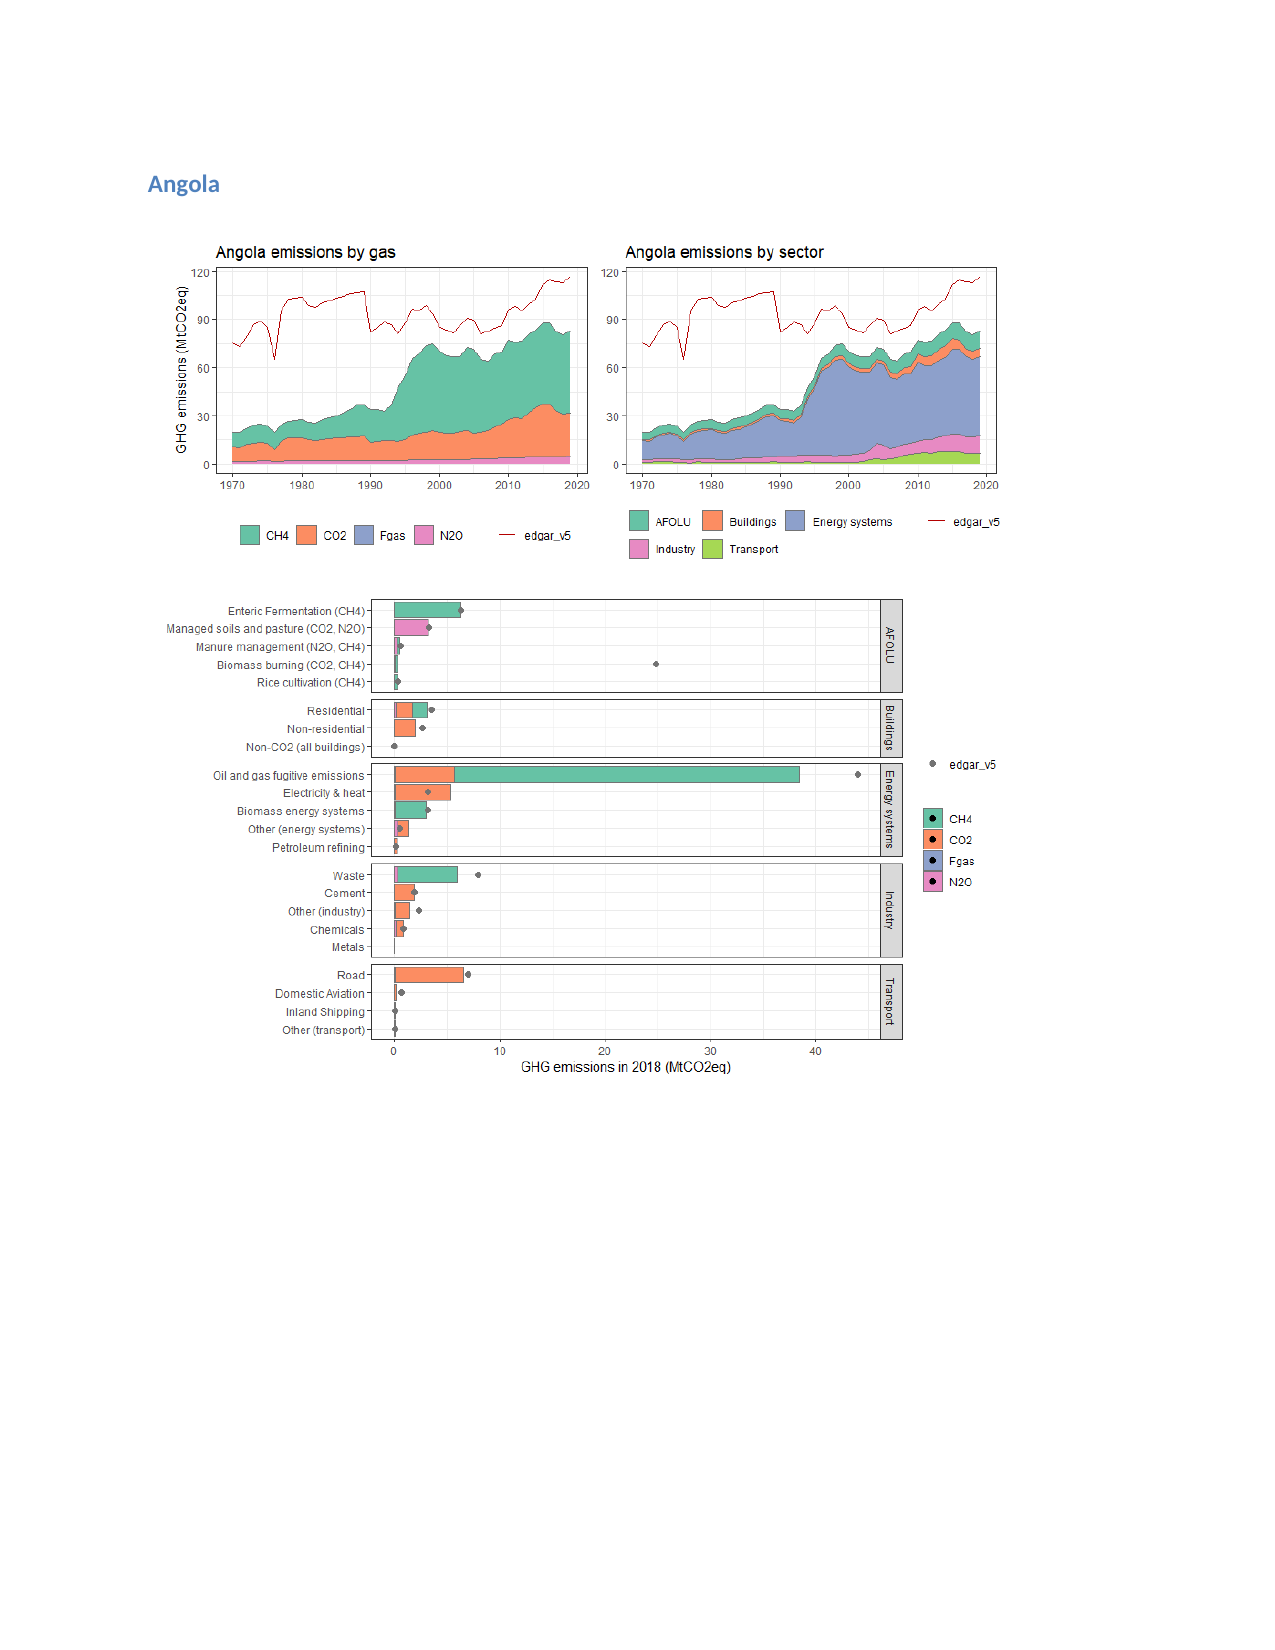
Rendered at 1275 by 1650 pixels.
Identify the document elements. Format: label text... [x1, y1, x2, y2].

picture [147, 217, 1023, 1093]
subtitle Angola [148, 168, 1127, 199]
